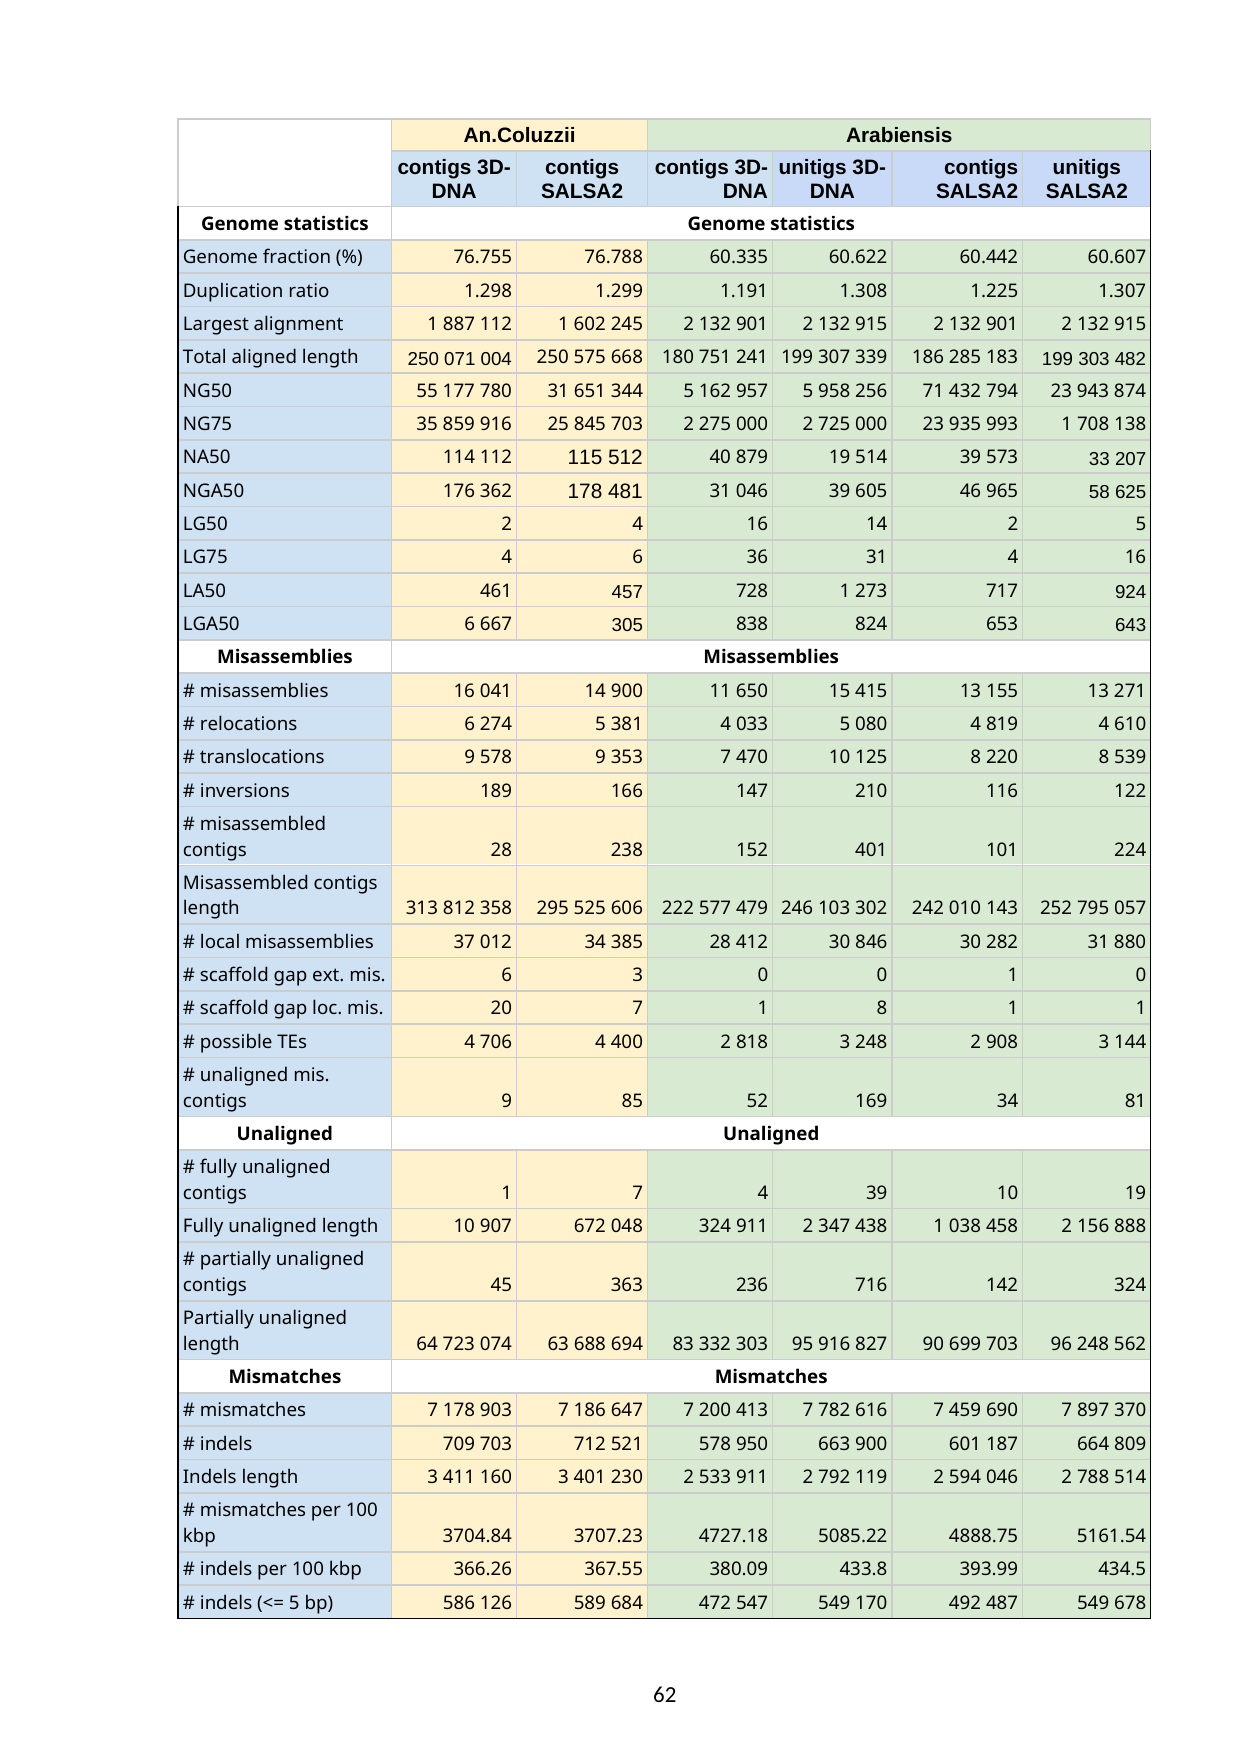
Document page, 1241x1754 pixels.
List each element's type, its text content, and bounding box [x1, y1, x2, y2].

table_cell Mismatches [392, 1360, 1150, 1392]
table_cell 25 845 703 [517, 407, 647, 439]
table_cell 5 [1023, 507, 1150, 539]
table_cell 210 [773, 774, 891, 806]
table_cell 39 605 [773, 474, 891, 506]
table_cell 6 [392, 958, 516, 990]
table_cell 0 [1023, 958, 1150, 990]
table_cell 7 470 [648, 741, 772, 772]
table_cell 663 900 [773, 1427, 891, 1459]
table_cell 224 [1023, 807, 1150, 864]
table_cell 10 125 [773, 741, 891, 772]
table_cell 4888.75 [893, 1494, 1022, 1551]
table_cell Misassemblies [179, 641, 391, 672]
table_cell 5 958 256 [773, 374, 891, 406]
table_cell 7 897 370 [1023, 1394, 1150, 1425]
table_cell 16 041 [392, 674, 516, 706]
table_cell 7 782 616 [773, 1394, 891, 1425]
table_cell 1 [648, 992, 772, 1023]
table_cell 199 307 339 [773, 341, 891, 372]
table_cell 3 248 [773, 1025, 891, 1057]
table_cell 39 573 [893, 441, 1022, 472]
table_cell 23 935 993 [893, 407, 1022, 439]
table_cell 64 723 074 [392, 1302, 516, 1359]
table_cell unitigs 3D-DNA [773, 152, 891, 206]
table_cell Unaligned [392, 1117, 1150, 1149]
table_cell 3704.84 [392, 1494, 516, 1551]
table_cell 5 080 [773, 707, 891, 739]
table_cell 2 347 438 [773, 1209, 891, 1241]
table_cell Largest alignment [179, 307, 391, 339]
table_cell 589 684 [517, 1586, 647, 1618]
table_cell 380.09 [648, 1553, 772, 1584]
table_cell 712 521 [517, 1427, 647, 1459]
table_cell 4 [392, 541, 516, 572]
table_cell 7 200 413 [648, 1394, 772, 1425]
table_cell 1 708 138 [1023, 407, 1150, 439]
table_cell 14 900 [517, 674, 647, 706]
table_cell 5085.22 [773, 1494, 891, 1551]
table_cell 8 220 [893, 741, 1022, 772]
table_cell 672 048 [517, 1209, 647, 1241]
table_cell 2 594 046 [893, 1460, 1022, 1492]
table_cell unitigs SALSA2 [1023, 152, 1150, 206]
table_cell # mismatches per 100 kbp [179, 1494, 391, 1551]
table_cell # partially unaligned contigs [179, 1243, 391, 1300]
table_cell 2 533 911 [648, 1460, 772, 1492]
table_cell 246 103 302 [773, 866, 891, 923]
table_cell # indels per 100 kbp [179, 1553, 391, 1584]
table_cell 252 795 057 [1023, 866, 1150, 923]
table_cell contigs 3D-DNA [648, 152, 772, 206]
table_cell 176 362 [392, 474, 516, 506]
table_cell 1 887 112 [392, 307, 516, 339]
table_cell Total aligned length [179, 341, 391, 372]
table_cell 115 512 [517, 441, 647, 472]
table_cell 5161.54 [1023, 1494, 1150, 1551]
table_cell 76.788 [517, 241, 647, 272]
table_cell 15 415 [773, 674, 891, 706]
table_cell 924 [1023, 574, 1150, 606]
table_cell 461 [392, 574, 516, 606]
table_cell 46 965 [893, 474, 1022, 506]
table_cell # possible TEs [179, 1025, 391, 1057]
table_cell 23 943 874 [1023, 374, 1150, 406]
table_cell 9 [392, 1058, 516, 1116]
table_cell 236 [648, 1243, 772, 1300]
table_cell 180 751 241 [648, 341, 772, 372]
table_cell # indels [179, 1427, 391, 1459]
table_cell 457 [517, 574, 647, 606]
table_cell 363 [517, 1243, 647, 1300]
table_cell 324 911 [648, 1209, 772, 1241]
table_cell Genome statistics [179, 207, 391, 239]
table_cell # misassembled contigs [179, 807, 391, 864]
table_cell Mismatches [179, 1360, 391, 1392]
table_cell 60.622 [773, 241, 891, 272]
table_cell 4 400 [517, 1025, 647, 1057]
table_cell 3 401 230 [517, 1460, 647, 1492]
table_cell 9 353 [517, 741, 647, 772]
table_cell # scaffold gap ext. mis. [179, 958, 391, 990]
table_cell 19 514 [773, 441, 891, 472]
table_cell 709 703 [392, 1427, 516, 1459]
table_cell 152 [648, 807, 772, 864]
table_cell 1.307 [1023, 274, 1150, 306]
table_cell 1.191 [648, 274, 772, 306]
table_cell 13 271 [1023, 674, 1150, 706]
table_header Arabiensis [648, 120, 1150, 150]
table_cell 3 [517, 958, 647, 990]
table_cell 39 [773, 1151, 891, 1208]
table_cell LG50 [179, 507, 391, 539]
table_cell Misassemblies [392, 641, 1150, 672]
table_cell # translocations [179, 741, 391, 772]
table_cell Duplication ratio [179, 274, 391, 306]
table_cell 2 275 000 [648, 407, 772, 439]
table_cell 578 950 [648, 1427, 772, 1459]
table_cell 2 [893, 507, 1022, 539]
table_cell # unaligned mis. contigs [179, 1058, 391, 1116]
table_cell 1 038 458 [893, 1209, 1022, 1241]
table_cell 31 880 [1023, 925, 1150, 957]
table_cell 76.755 [392, 241, 516, 272]
table_cell 2 156 888 [1023, 1209, 1150, 1241]
table_cell 9 578 [392, 741, 516, 772]
table_cell 4 [517, 507, 647, 539]
table_cell 37 012 [392, 925, 516, 957]
table_cell Indels length [179, 1460, 391, 1492]
table_cell 122 [1023, 774, 1150, 806]
table_cell 58 625 [1023, 474, 1150, 506]
table_cell 30 846 [773, 925, 891, 957]
table_cell 33 207 [1023, 441, 1150, 472]
table_cell 7 178 903 [392, 1394, 516, 1425]
table_cell 716 [773, 1243, 891, 1300]
table_cell 1 [893, 958, 1022, 990]
table_cell 7 [517, 1151, 647, 1208]
table_cell # indels (<= 5 bp) [179, 1586, 391, 1618]
table_cell NA50 [179, 441, 391, 472]
table_cell 601 187 [893, 1427, 1022, 1459]
table_cell 40 879 [648, 441, 772, 472]
table_cell 4 [893, 541, 1022, 572]
table_cell # local misassemblies [179, 925, 391, 957]
table_cell Fully unaligned length [179, 1209, 391, 1241]
table_cell 114 112 [392, 441, 516, 472]
table_cell 0 [773, 958, 891, 990]
table_cell 305 [517, 607, 647, 639]
table_cell 222 577 479 [648, 866, 772, 923]
table_cell 313 812 358 [392, 866, 516, 923]
table_cell 2 818 [648, 1025, 772, 1057]
table_cell 472 547 [648, 1586, 772, 1618]
table_cell 1 [392, 1151, 516, 1208]
table_cell 4 [648, 1151, 772, 1208]
table_header [179, 120, 391, 206]
table_cell 6 274 [392, 707, 516, 739]
table_cell 5 162 957 [648, 374, 772, 406]
table_cell 367.55 [517, 1553, 647, 1584]
table_cell 2 [392, 507, 516, 539]
table_cell 324 [1023, 1243, 1150, 1300]
table_cell 2 908 [893, 1025, 1022, 1057]
table_cell 8 539 [1023, 741, 1150, 772]
table_cell 3 411 160 [392, 1460, 516, 1492]
table_cell 81 [1023, 1058, 1150, 1116]
table_cell 8 [773, 992, 891, 1023]
table_cell 2 132 915 [1023, 307, 1150, 339]
table_cell 2 788 514 [1023, 1460, 1150, 1492]
table_cell 116 [893, 774, 1022, 806]
table_cell 142 [893, 1243, 1022, 1300]
table_cell 4 819 [893, 707, 1022, 739]
table_cell 2 725 000 [773, 407, 891, 439]
table_cell 60.335 [648, 241, 772, 272]
table_cell 186 285 183 [893, 341, 1022, 372]
table_cell 19 [1023, 1151, 1150, 1208]
table_cell 6 [517, 541, 647, 572]
table_cell 250 071 004 [392, 341, 516, 372]
table_cell 586 126 [392, 1586, 516, 1618]
table_cell 242 010 143 [893, 866, 1022, 923]
table_cell 401 [773, 807, 891, 864]
table_cell 6 667 [392, 607, 516, 639]
table_cell LGA50 [179, 607, 391, 639]
table_cell 434.5 [1023, 1553, 1150, 1584]
table_cell 83 332 303 [648, 1302, 772, 1359]
table_cell 10 [893, 1151, 1022, 1208]
table_cell 31 046 [648, 474, 772, 506]
table_cell contigs SALSA2 [517, 152, 647, 206]
table_cell 1 602 245 [517, 307, 647, 339]
table_cell Genome fraction (%) [179, 241, 391, 272]
table_cell 36 [648, 541, 772, 572]
table_cell 199 303 482 [1023, 341, 1150, 372]
table_cell 4 706 [392, 1025, 516, 1057]
table_cell 838 [648, 607, 772, 639]
table_cell 30 282 [893, 925, 1022, 957]
table_cell 60.607 [1023, 241, 1150, 272]
table_cell NG75 [179, 407, 391, 439]
table_cell 4 033 [648, 707, 772, 739]
table_cell 169 [773, 1058, 891, 1116]
table_cell 16 [648, 507, 772, 539]
table_cell 643 [1023, 607, 1150, 639]
table_cell # fully unaligned contigs [179, 1151, 391, 1208]
table_cell 55 177 780 [392, 374, 516, 406]
table_cell 1 [893, 992, 1022, 1023]
table_cell # mismatches [179, 1394, 391, 1425]
table_cell LA50 [179, 574, 391, 606]
table_cell Partially unaligned length [179, 1302, 391, 1359]
table_cell 1.308 [773, 274, 891, 306]
table_cell 393.99 [893, 1553, 1022, 1584]
table_cell 34 385 [517, 925, 647, 957]
table_cell 35 859 916 [392, 407, 516, 439]
table_cell Misassembled contigs length [179, 866, 391, 923]
table_cell 71 432 794 [893, 374, 1022, 406]
table_cell 2 132 915 [773, 307, 891, 339]
table_cell 7 [517, 992, 647, 1023]
table_cell 366.26 [392, 1553, 516, 1584]
table_cell 2 792 119 [773, 1460, 891, 1492]
table_cell 1.225 [893, 274, 1022, 306]
table_cell contigs 3D-DNA [392, 152, 516, 206]
table_cell 178 481 [517, 474, 647, 506]
table_cell 549 170 [773, 1586, 891, 1618]
table_cell contigs SALSA2 [893, 152, 1022, 206]
table_cell 189 [392, 774, 516, 806]
table_cell # inversions [179, 774, 391, 806]
table_cell 664 809 [1023, 1427, 1150, 1459]
table_cell 5 381 [517, 707, 647, 739]
table_cell 166 [517, 774, 647, 806]
table_cell 10 907 [392, 1209, 516, 1241]
table_cell 295 525 606 [517, 866, 647, 923]
table_cell 2 132 901 [648, 307, 772, 339]
table_cell 13 155 [893, 674, 1022, 706]
table_cell 1.299 [517, 274, 647, 306]
table_cell 717 [893, 574, 1022, 606]
table_cell # misassemblies [179, 674, 391, 706]
table_cell 250 575 668 [517, 341, 647, 372]
table_cell 4727.18 [648, 1494, 772, 1551]
table_cell 20 [392, 992, 516, 1023]
table_cell # scaffold gap loc. mis. [179, 992, 391, 1023]
table_cell 52 [648, 1058, 772, 1116]
table_cell 653 [893, 607, 1022, 639]
table_cell 147 [648, 774, 772, 806]
table_cell 95 916 827 [773, 1302, 891, 1359]
table_cell 31 651 344 [517, 374, 647, 406]
table_cell 85 [517, 1058, 647, 1116]
table_cell 728 [648, 574, 772, 606]
table_cell 492 487 [893, 1586, 1022, 1618]
table_cell 14 [773, 507, 891, 539]
table_cell 63 688 694 [517, 1302, 647, 1359]
table_cell 1 [1023, 992, 1150, 1023]
table_cell 238 [517, 807, 647, 864]
table_cell 90 699 703 [893, 1302, 1022, 1359]
table_cell 433.8 [773, 1553, 891, 1584]
table_cell 3 144 [1023, 1025, 1150, 1057]
table_cell 3707.23 [517, 1494, 647, 1551]
table_cell 11 650 [648, 674, 772, 706]
table_cell 1 273 [773, 574, 891, 606]
table_cell 28 [392, 807, 516, 864]
table_cell Unaligned [179, 1117, 391, 1149]
table_cell 34 [893, 1058, 1022, 1116]
table_cell 1.298 [392, 274, 516, 306]
table_cell 824 [773, 607, 891, 639]
table_cell 60.442 [893, 241, 1022, 272]
table_cell 7 459 690 [893, 1394, 1022, 1425]
table_cell LG75 [179, 541, 391, 572]
table_cell 45 [392, 1243, 516, 1300]
table_cell # relocations [179, 707, 391, 739]
table_cell 101 [893, 807, 1022, 864]
table_cell 16 [1023, 541, 1150, 572]
table_cell 96 248 562 [1023, 1302, 1150, 1359]
table_cell 31 [773, 541, 891, 572]
table_cell NG50 [179, 374, 391, 406]
table_cell 549 678 [1023, 1586, 1150, 1618]
table_cell 0 [648, 958, 772, 990]
table_cell Genome statistics [392, 207, 1150, 239]
table_cell 2 132 901 [893, 307, 1022, 339]
table_cell 7 186 647 [517, 1394, 647, 1425]
table_cell 28 412 [648, 925, 772, 957]
table_header An.Coluzzii [392, 120, 647, 150]
table_cell 4 610 [1023, 707, 1150, 739]
table_cell NGA50 [179, 474, 391, 506]
